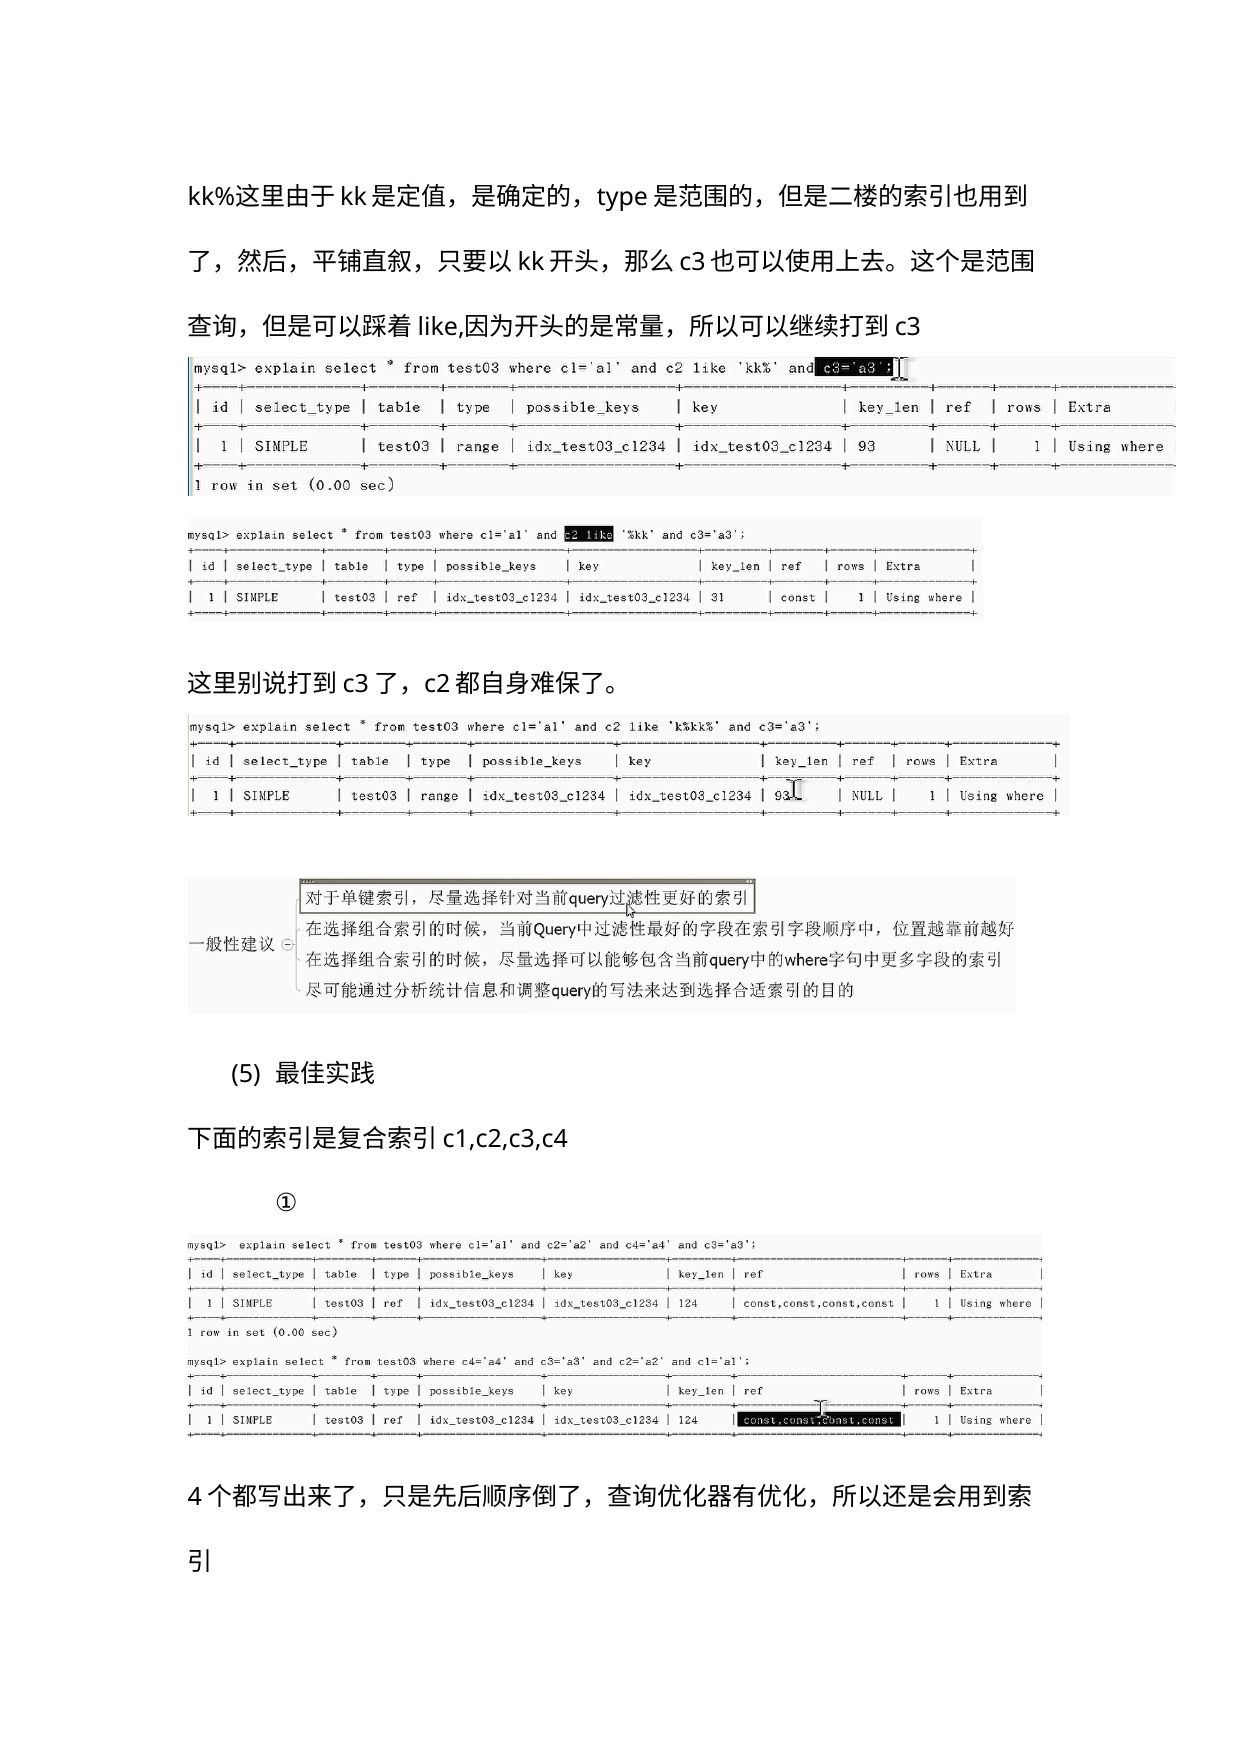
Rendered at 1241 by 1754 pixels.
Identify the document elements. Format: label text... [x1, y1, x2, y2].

picture [187, 357, 1176, 496]
picture [187, 877, 1016, 1014]
picture [187, 519, 983, 622]
text 下面的索引是复合索引c1,c2,c3,c4 [187, 1104, 1053, 1169]
text 4个都写出来了，只是先后顺序倒了，查询优化器有优化，所以还是会用到索引 [187, 1462, 1053, 1592]
picture [187, 1234, 1043, 1437]
picture [187, 714, 1071, 816]
list 最佳实践 [231, 1039, 1053, 1104]
text kk%这里由于kk是定值，是确定的，type是范围的，但是二楼的索引也用到了，然后，平铺直叙，只要以kk开头，那么c3也可以使用上去。这个是范围查询，但是可以踩着like,因为开头的是常量，所以可以继续打到c3 [187, 162, 1053, 357]
text 这里别说打到c3了，c2都自身难保了。 [187, 649, 1053, 714]
